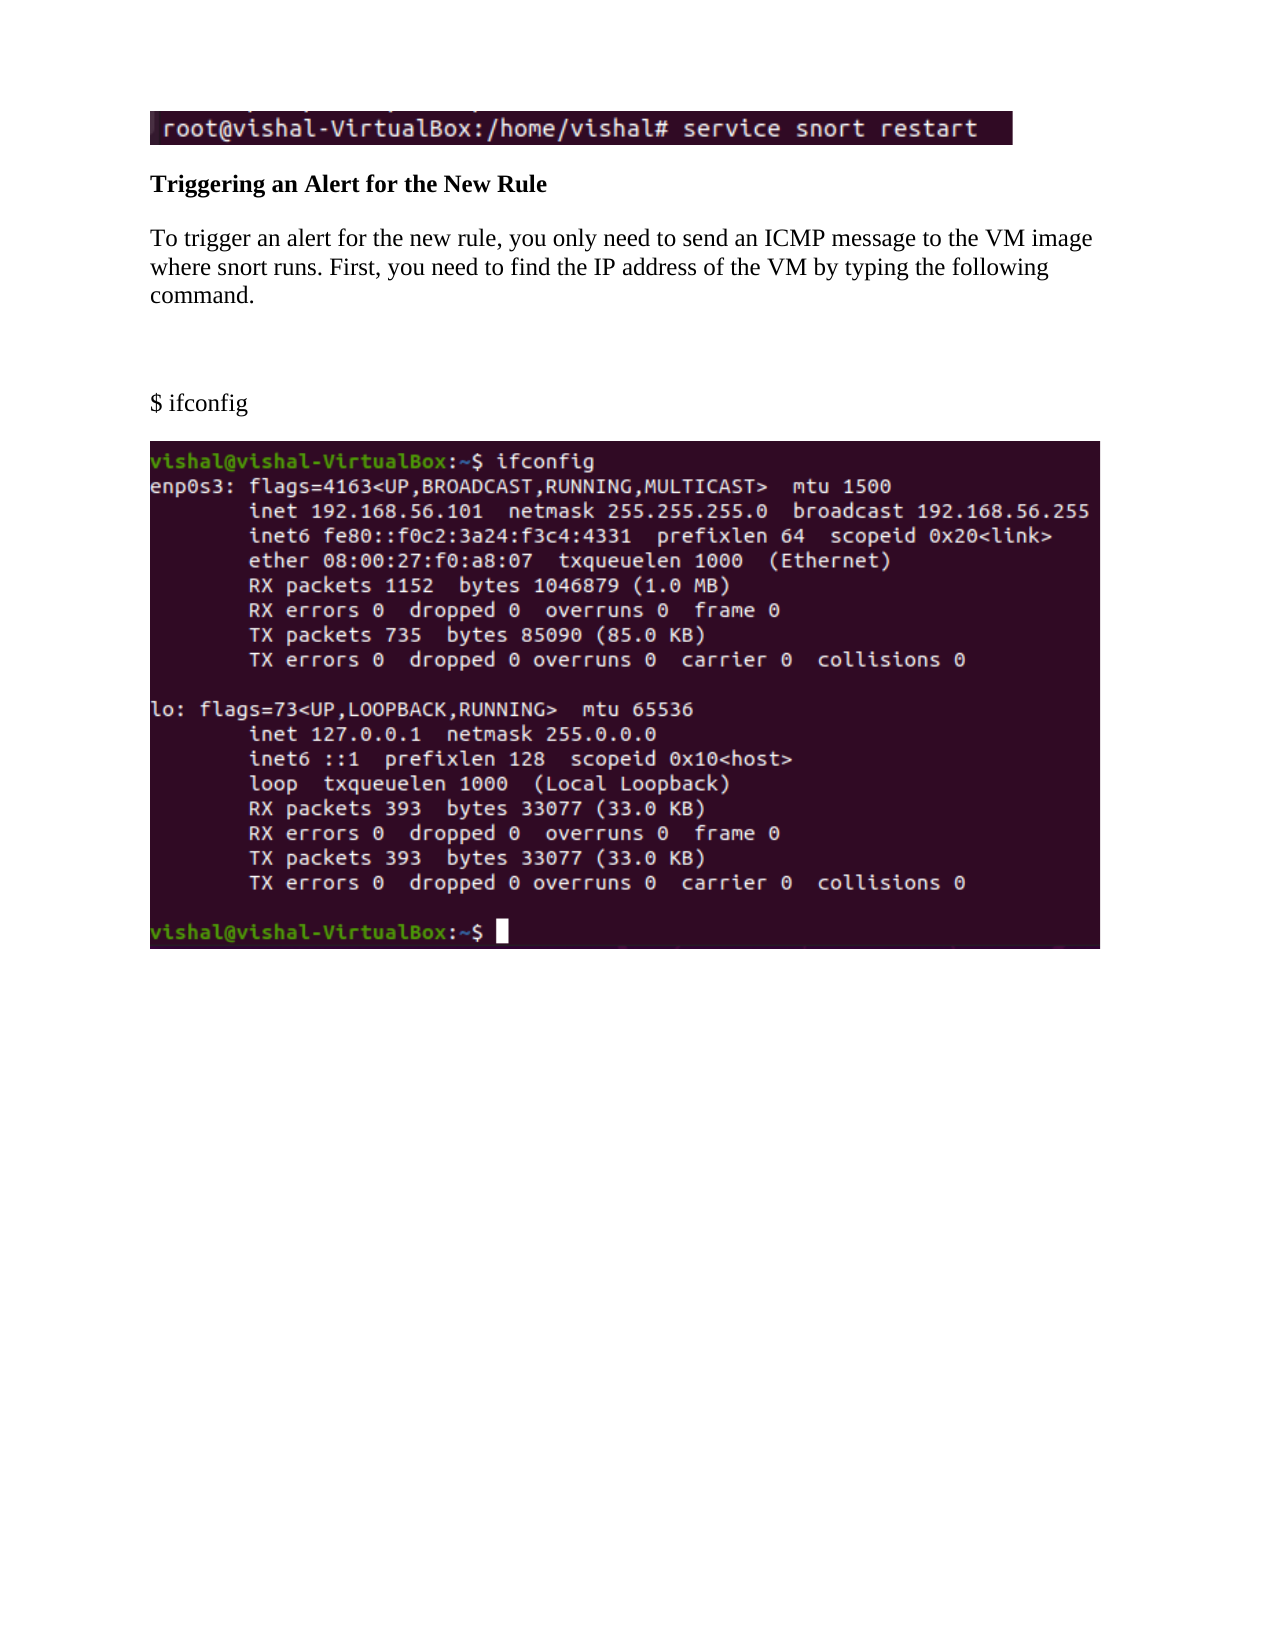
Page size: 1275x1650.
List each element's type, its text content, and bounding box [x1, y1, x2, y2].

text $ ifconfig [150, 388, 1100, 417]
picture [150, 441, 1100, 949]
picture [150, 111, 1013, 145]
text Triggering an Alert for the New Rule [150, 169, 1100, 198]
text To trigger an alert for the new rule, you only need to send an ICMP message to the VM image where snort runs. First, you need to find the IP address of the VM by typing the following command. [150, 223, 1100, 309]
